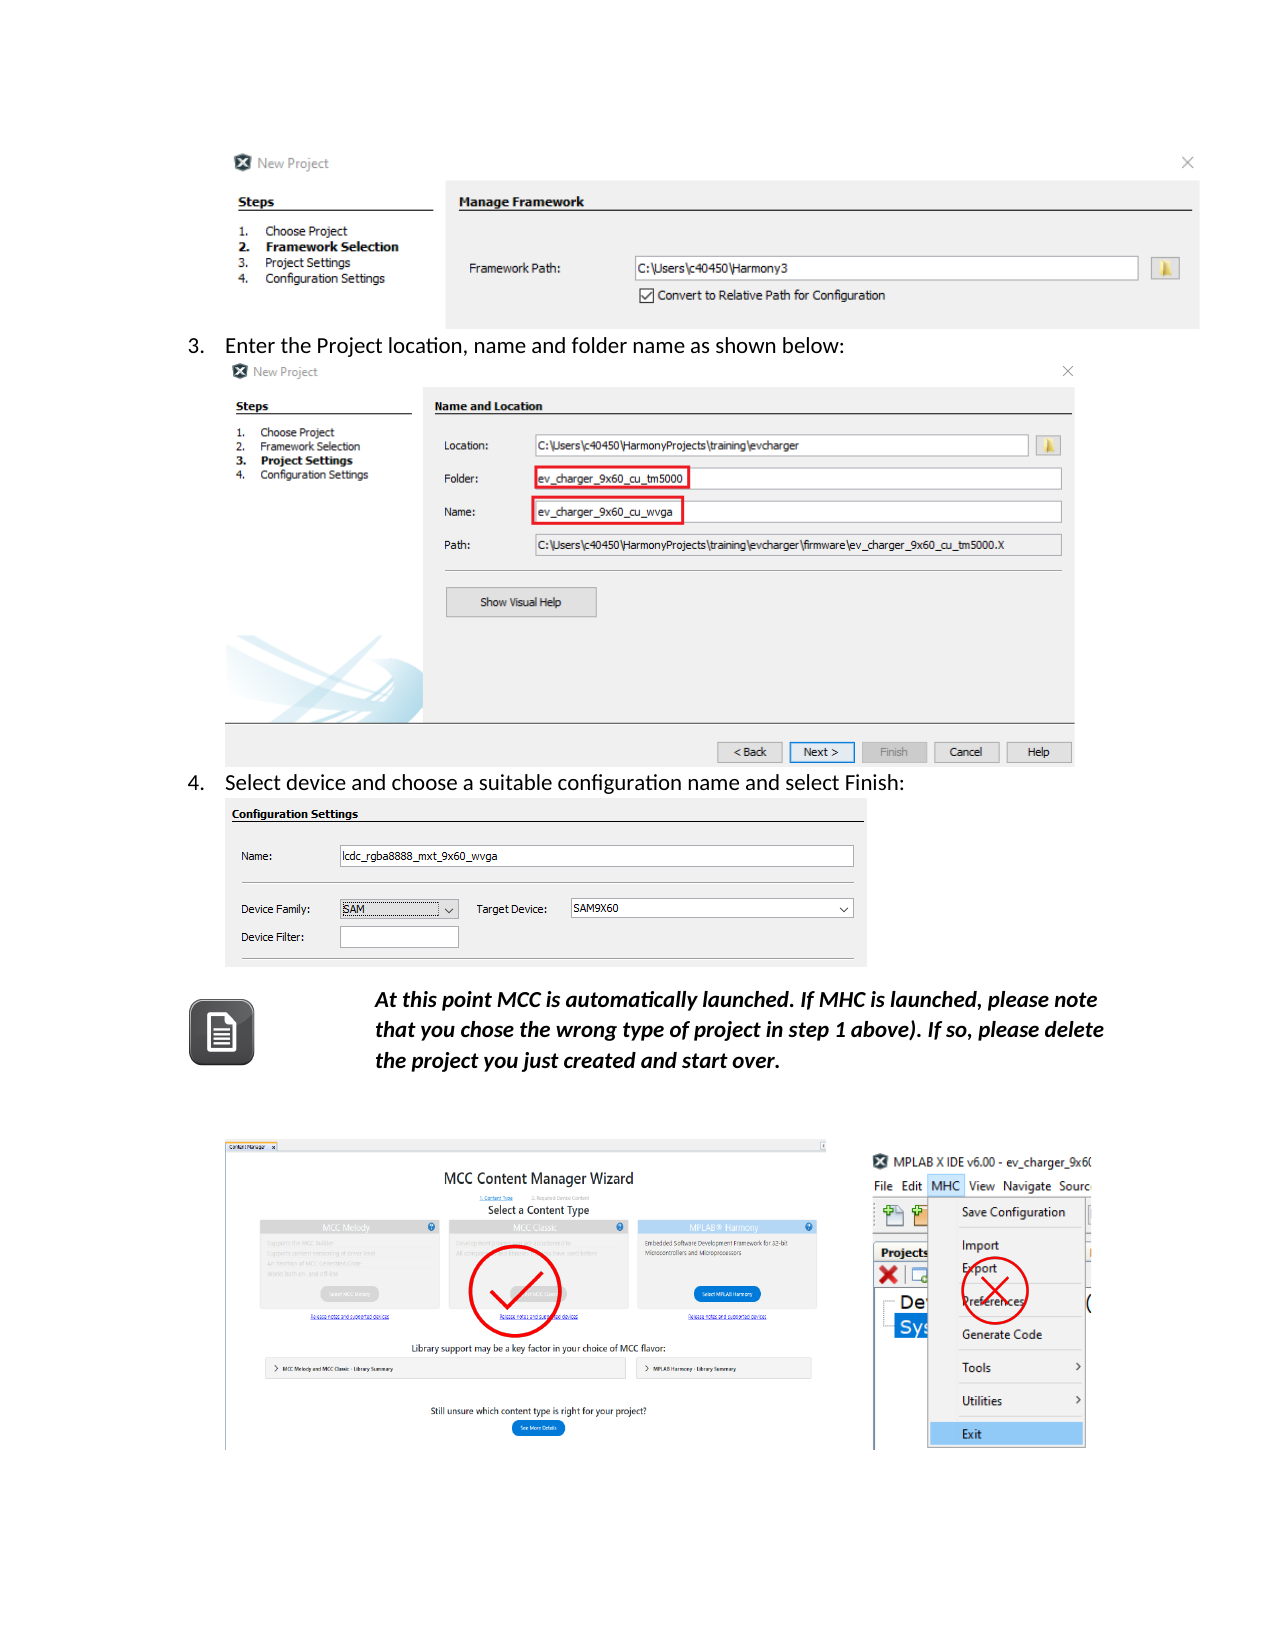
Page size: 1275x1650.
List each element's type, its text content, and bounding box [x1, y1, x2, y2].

list Select device and choose a suitable configuration name and select Finish: [187, 768, 1125, 796]
picture [225, 361, 1075, 767]
list Enter the Project location, name and folder name as shown below: [187, 331, 1125, 359]
picture [225, 798, 867, 967]
picture [872, 1151, 1092, 1450]
text At this point MCC is automatically launched. If MHC is launched, please note that you chose the wrong type of project in step 1 above). If so, please delete the project you just created and start over. [375, 985, 1125, 1074]
picture [225, 150, 1200, 329]
picture [183, 994, 260, 1071]
picture [225, 1139, 827, 1450]
